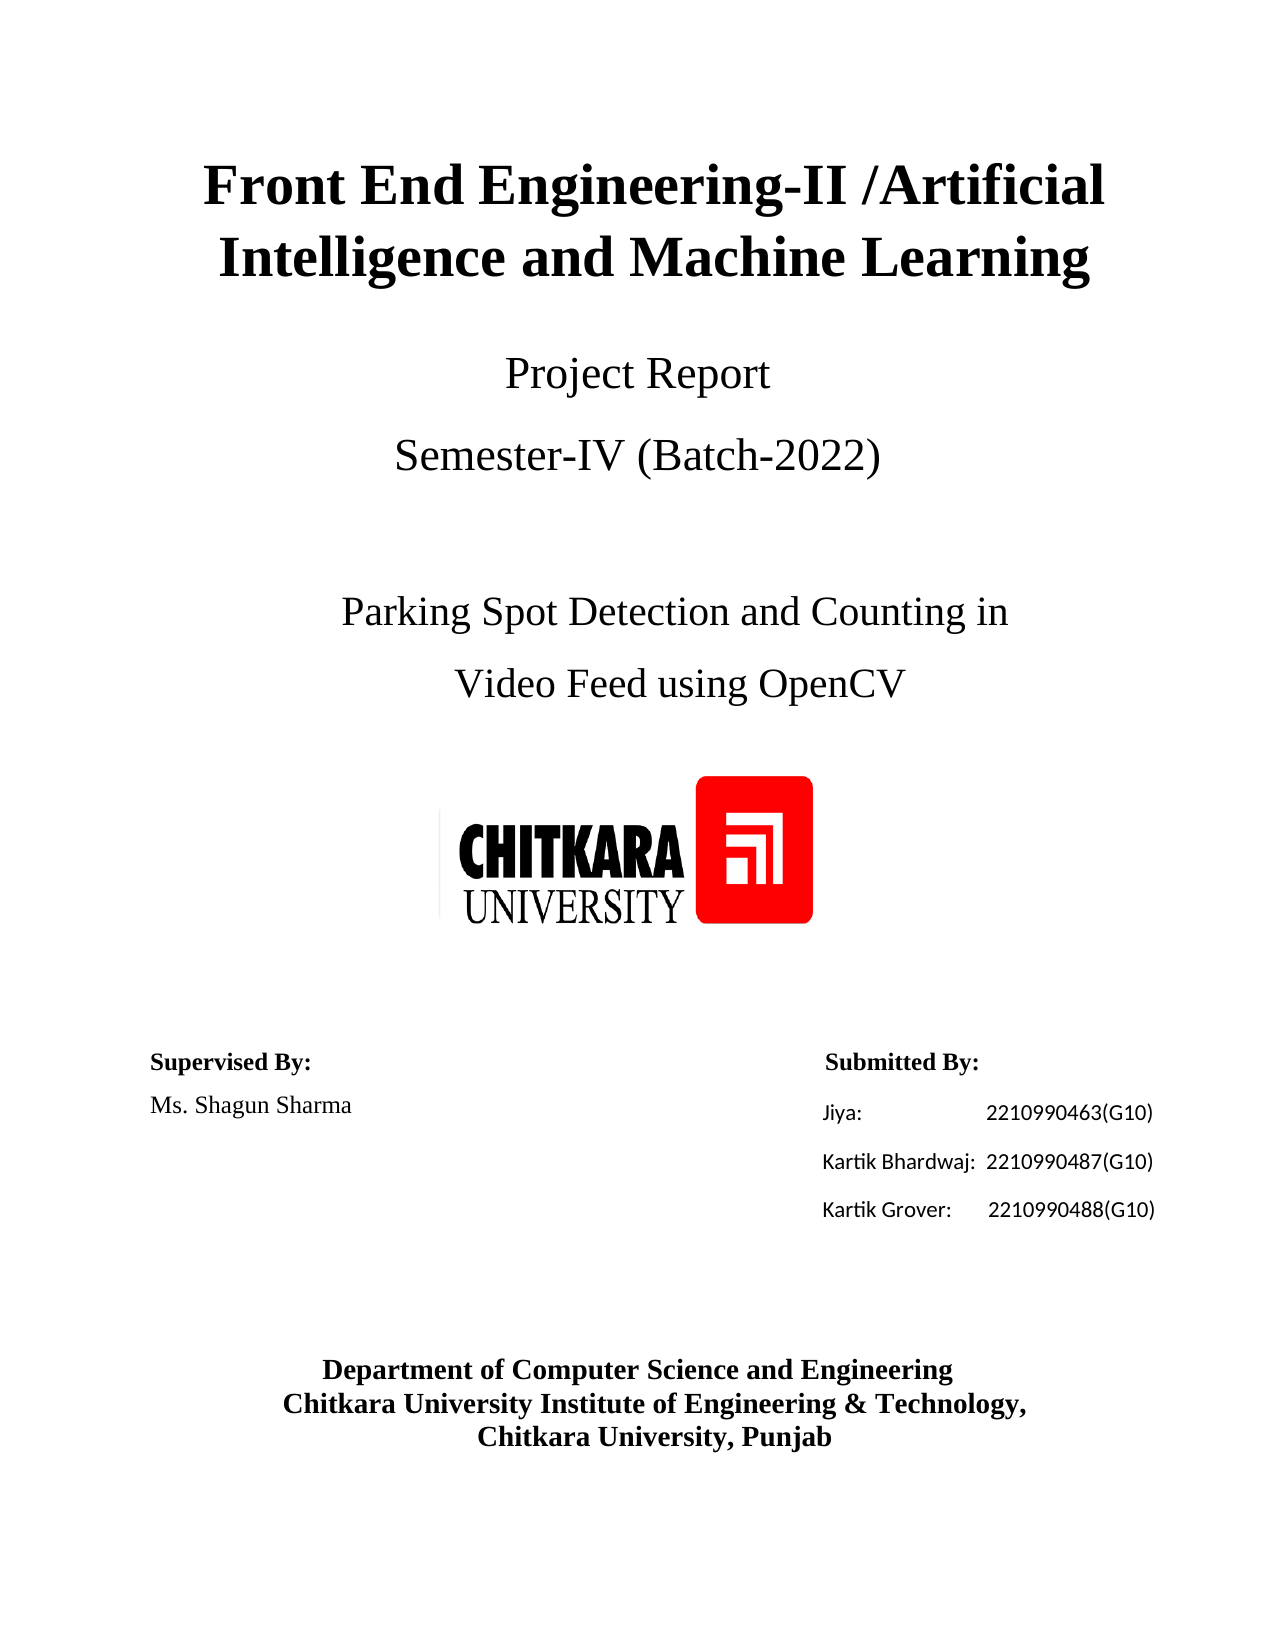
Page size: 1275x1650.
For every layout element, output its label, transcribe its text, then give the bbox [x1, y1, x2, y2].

text Department of Computer Science and Engineering [150, 1352, 1125, 1386]
text Project Report [150, 346, 1125, 398]
text Semester-IV (Batch-2022) [150, 427, 1125, 480]
subtitle Intelligence and Machine Learning [150, 222, 1159, 289]
subtitle Front End Engineering-II /Artificial [150, 150, 1159, 217]
picture [438, 730, 837, 976]
text Video Feed using OpenCV [225, 658, 1125, 706]
text Ms. Shagun Sharma [150, 1090, 807, 1118]
text Supervised By: Submitted By: [150, 1047, 1125, 1075]
subtitle Chitkara University, Punjab [150, 1419, 1159, 1453]
text Parking Spot Detection and Counting in [225, 587, 1125, 634]
subtitle Chitkara University Institute of Engineering & Technology, [150, 1386, 1159, 1419]
